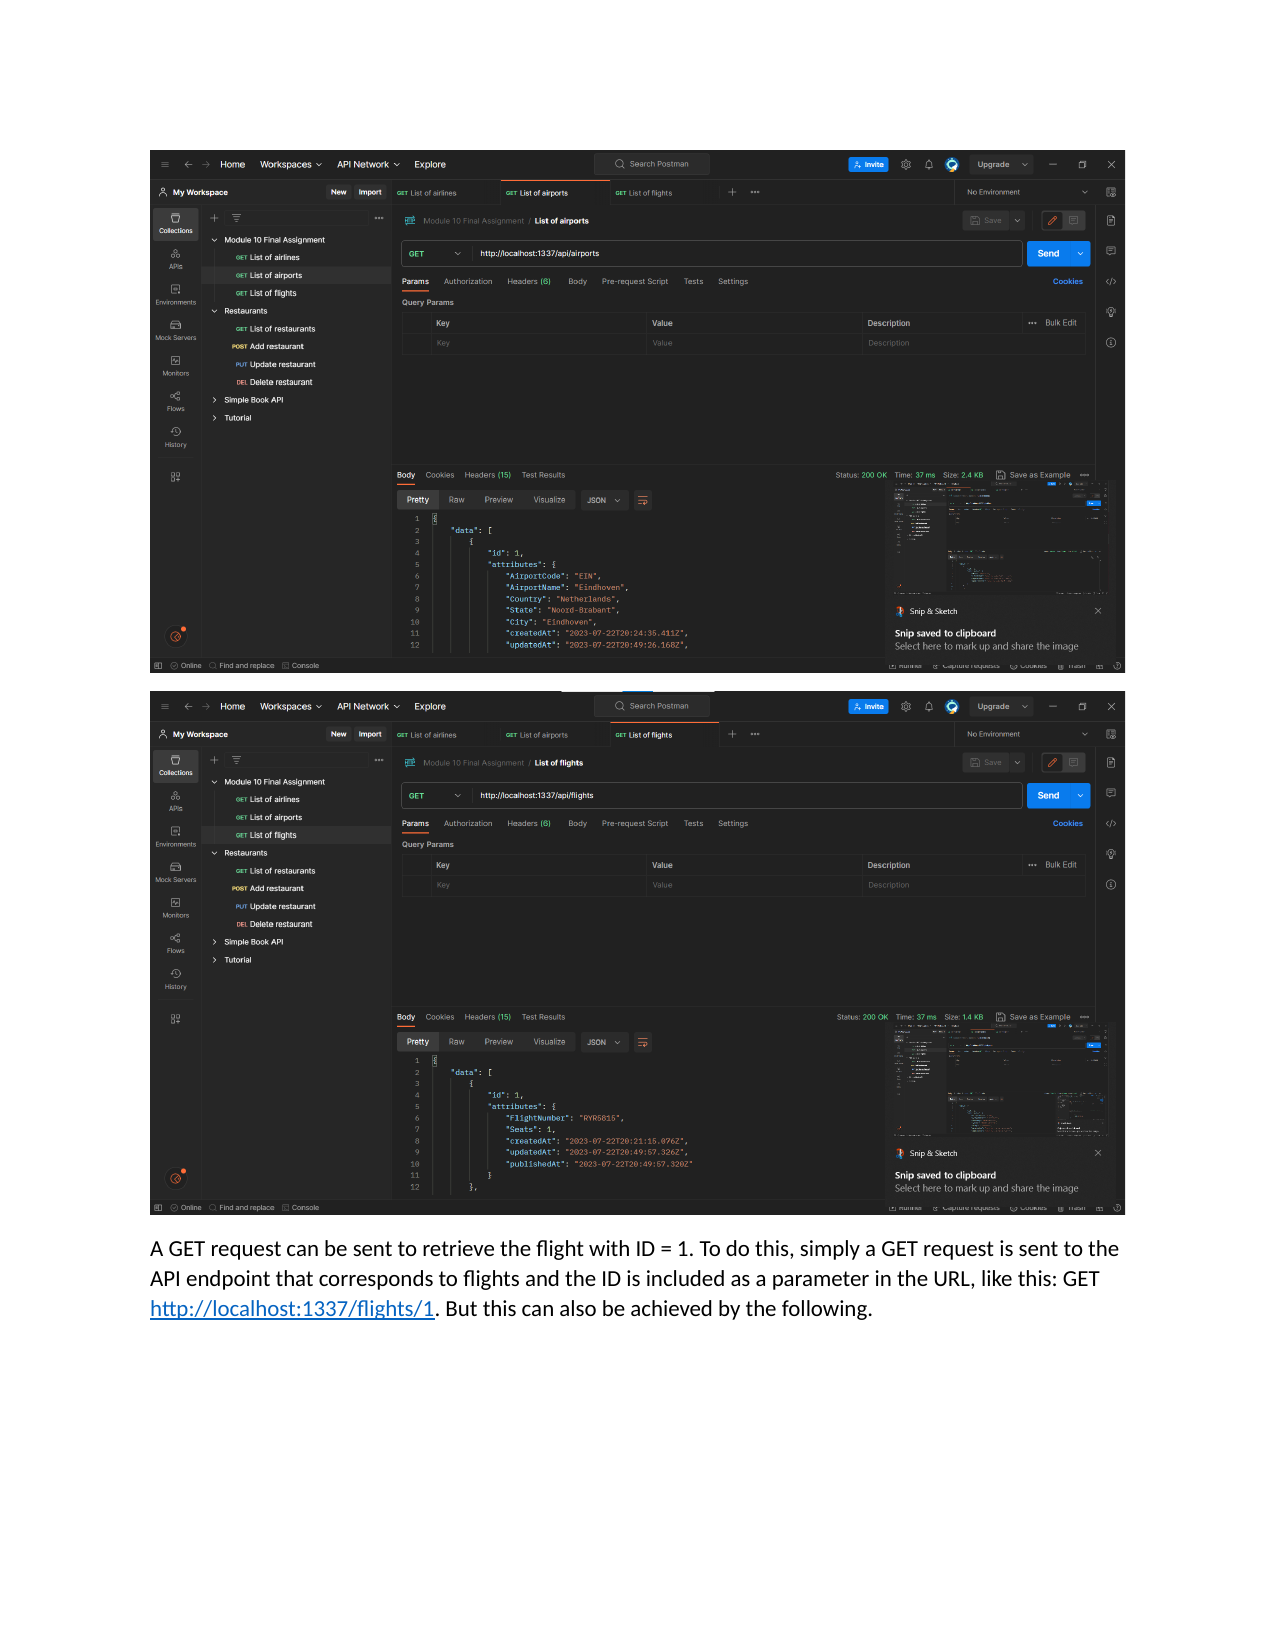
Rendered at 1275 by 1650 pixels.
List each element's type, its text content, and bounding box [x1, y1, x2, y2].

picture [150, 150, 1125, 673]
text A GET request can be sent to retrieve the flight with ID = 1. To do this, simply a GET request is sent to the API endpoint that corresponds to flights and the ID is included as a parameter in the URL, like this: GET http://localhost:1337/flights/1. But this can also be achieved by the following. [150, 1234, 1125, 1322]
picture [150, 691, 1125, 1215]
